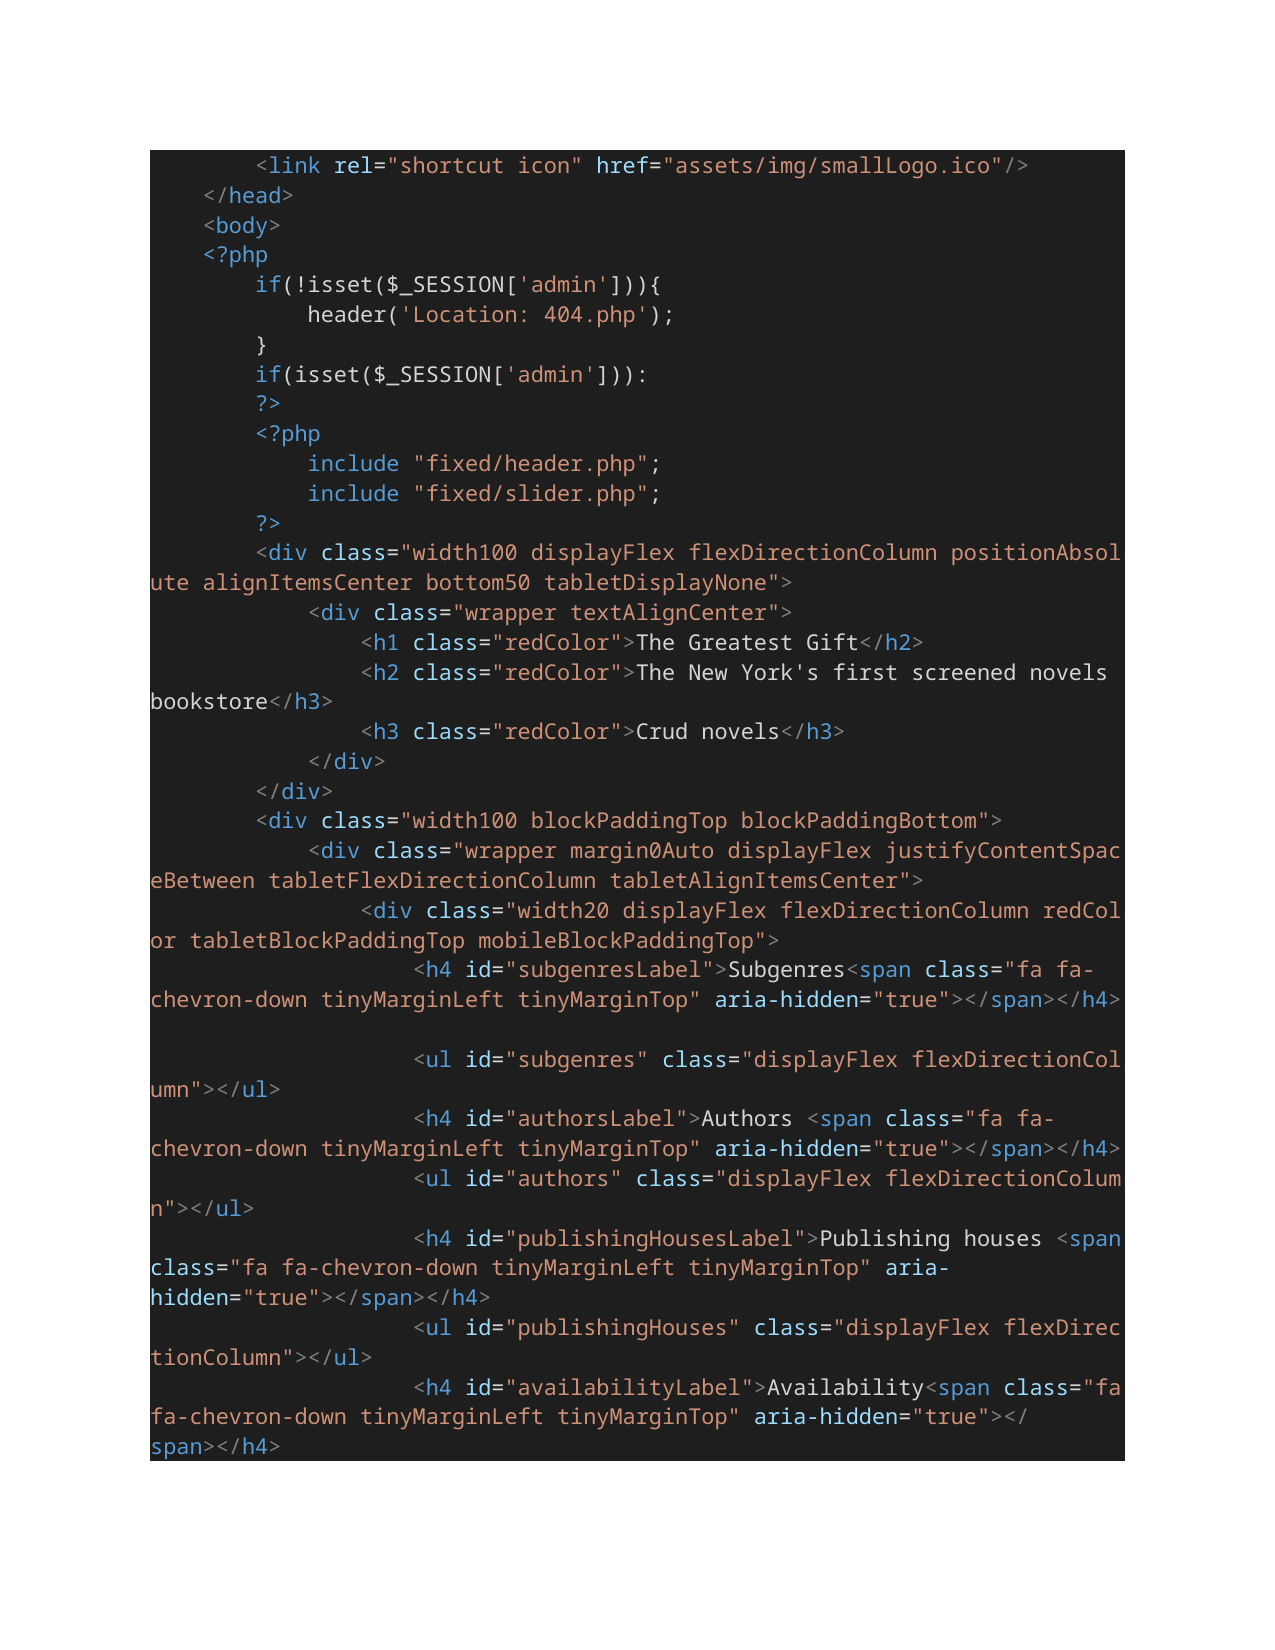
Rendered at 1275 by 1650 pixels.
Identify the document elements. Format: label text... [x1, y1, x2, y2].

text <h2 class="redColor">The New York's first screened novels bookstore</h3> [150, 656, 1125, 716]
text </div> [150, 746, 1125, 776]
text <h4 id="authorsLabel">Authors <span class="fa fa-chevron-down tinyMarginLeft tinyMarginTop" aria-hidden="true"></span></h4> [150, 1103, 1125, 1163]
text <div class="wrapper textAlignCenter"> [150, 597, 1125, 627]
text <ul id="subgenres" class="displayFlex flexDirectionColumn"></ul> [150, 1044, 1125, 1103]
text if(isset($_SESSION['admin'])): [150, 358, 1125, 388]
text } [150, 329, 1125, 358]
text <?php [150, 239, 1125, 269]
text <div class="width100 blockPaddingTop blockPaddingBottom"> [150, 805, 1125, 835]
text <link rel="shortcut icon" href="assets/img/smallLogo.ico"/> [150, 150, 1125, 180]
text <div class="width20 displayFlex flexDirectionColumn redColor tabletBlockPaddingTop mobileBlockPaddingTop"> [150, 895, 1125, 954]
text include "fixed/header.php"; [150, 448, 1125, 478]
text </div> [150, 776, 1125, 805]
text <div class="width100 displayFlex flexDirectionColumn positionAbsolute alignItemsCenter bottom50 tabletDisplayNone"> [150, 537, 1125, 597]
text include "fixed/slider.php"; [150, 478, 1125, 507]
text </head> [150, 180, 1125, 209]
text <h3 class="redColor">Crud novels</h3> [150, 716, 1125, 746]
text <h4 id="availabilityLabel">Availability<span class="fa fa-chevron-down tinyMarginLeft tinyMarginTop" aria-hidden="true"></span></h4> [150, 1371, 1125, 1461]
text <div class="wrapper margin0Auto displayFlex justifyContentSpaceBetween tabletFlexDirectionColumn tabletAlignItemsCenter"> [150, 835, 1125, 895]
text ?> [150, 507, 1125, 537]
text <ul id="authors" class="displayFlex flexDirectionColumn"></ul> [150, 1163, 1125, 1222]
text header('Location: 404.php'); [150, 299, 1125, 329]
text <?php [150, 418, 1125, 448]
text ?> [150, 388, 1125, 418]
text <h4 id="publishingHousesLabel">Publishing houses <span class="fa fa-chevron-down tinyMarginLeft tinyMarginTop" aria-hidden="true"></span></h4> [150, 1222, 1125, 1312]
text <ul id="publishingHouses" class="displayFlex flexDirectionColumn"></ul> [150, 1312, 1125, 1371]
text <body> [150, 209, 1125, 239]
text if(!isset($_SESSION['admin'])){ [150, 269, 1125, 299]
text <h1 class="redColor">The Greatest Gift</h2> [150, 627, 1125, 656]
text <h4 id="subgenresLabel">Subgenres<span class="fa fa-chevron-down tinyMarginLeft tinyMarginTop" aria-hidden="true"></span></h4> [150, 954, 1125, 1044]
